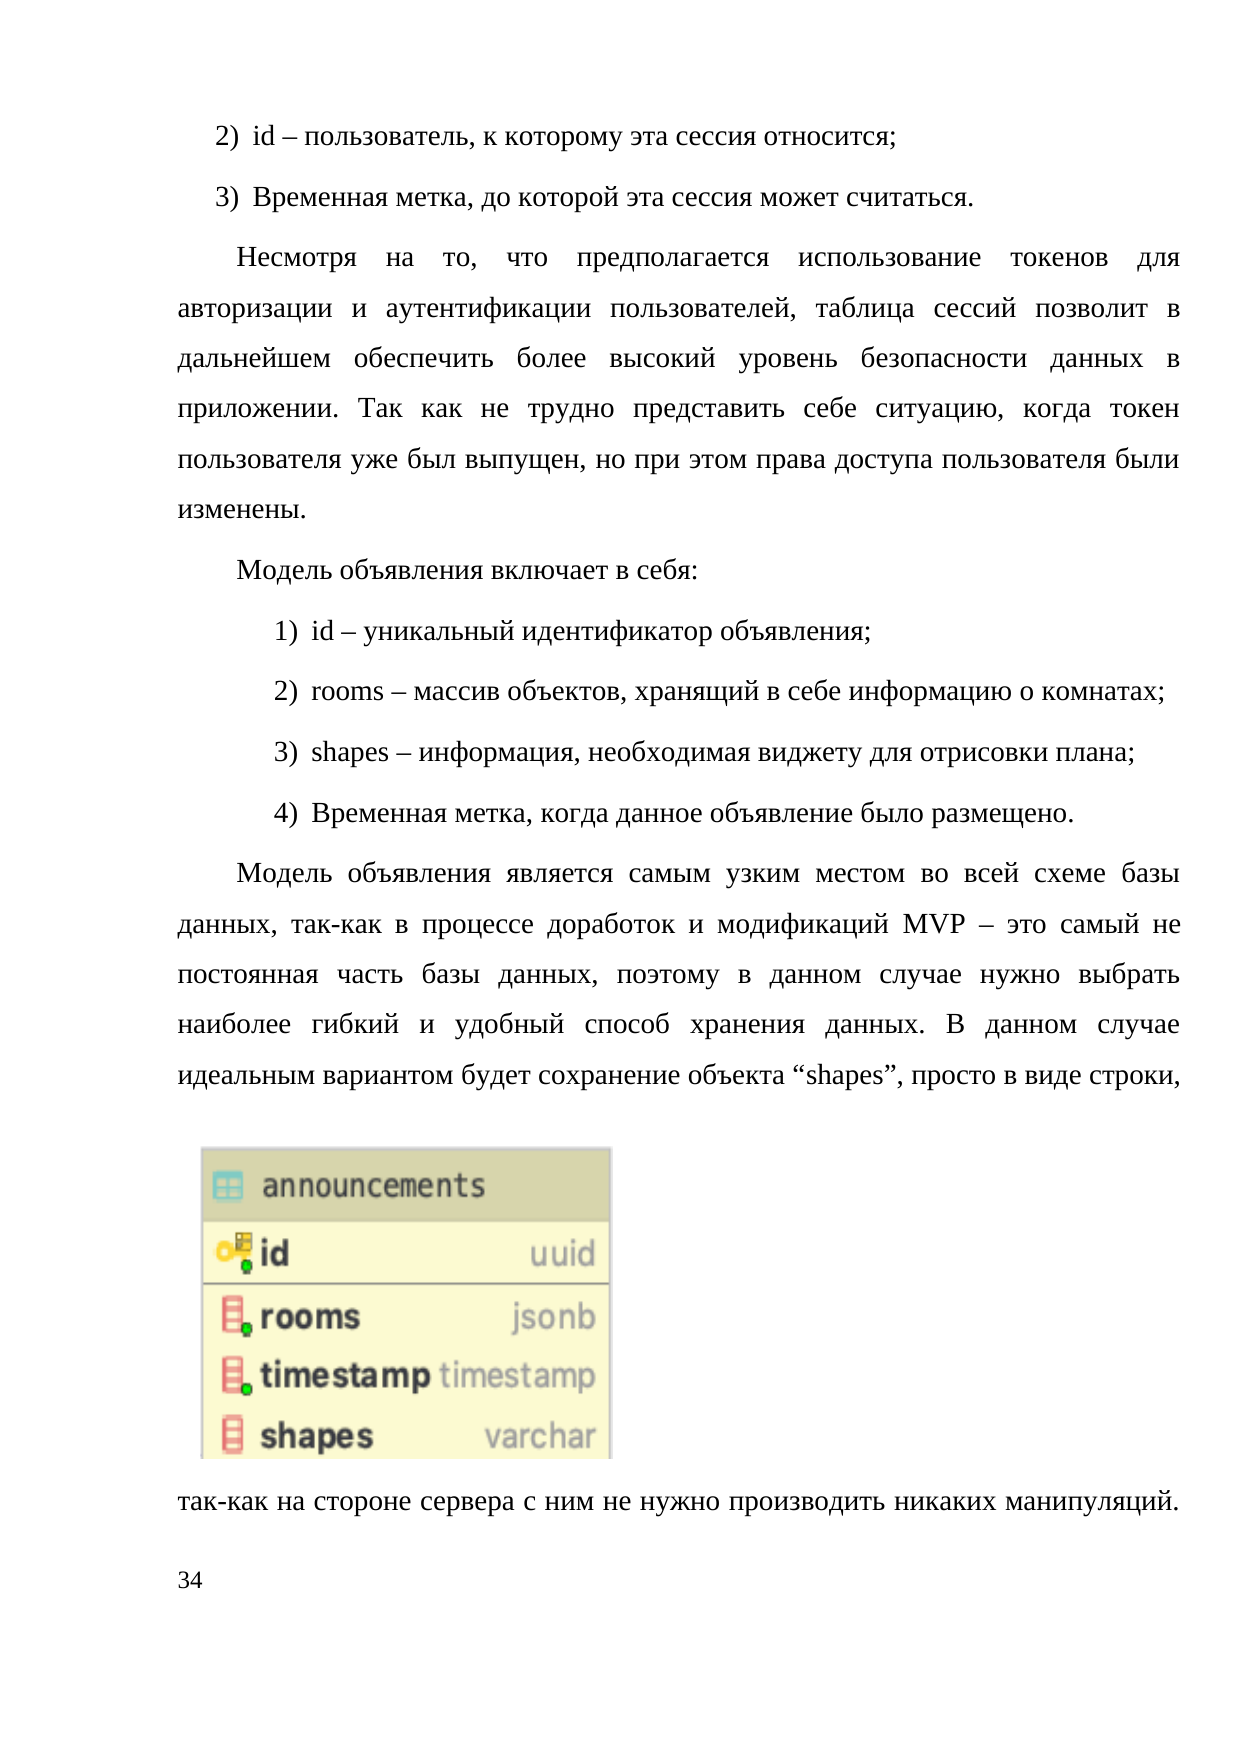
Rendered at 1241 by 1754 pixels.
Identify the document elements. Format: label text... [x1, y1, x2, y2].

list rooms – массив объектов, хранящий в себе информацию о комнатах; [274, 673, 1181, 707]
picture [200, 1146, 613, 1459]
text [177, 856, 1181, 1517]
list id – уникальный идентификатор объявления; [274, 613, 1181, 646]
list shapes – информация, необходимая виджету для отрисовки плана; [274, 734, 1181, 768]
text Несмотря на то, что предполагается использование токенов для авторизации и аутентификации пользователей, таблица сессий позволит в дальнейшем обеспечить более высокий уровень безопасности данных в приложении. Так как не трудно представить себе ситуацию, когда токен пользователя уже был выпущен, но при этом права доступа пользователя были изменены. [177, 239, 1181, 525]
text Модель объявления включает в себя: [177, 552, 1181, 585]
list Временная метка, до которой эта сессия может считаться. [215, 179, 1181, 212]
list id – пользователь, к которому эта сессия относится; [215, 118, 1181, 152]
list Временная метка, когда данное объявление было размещено. [274, 795, 1181, 828]
